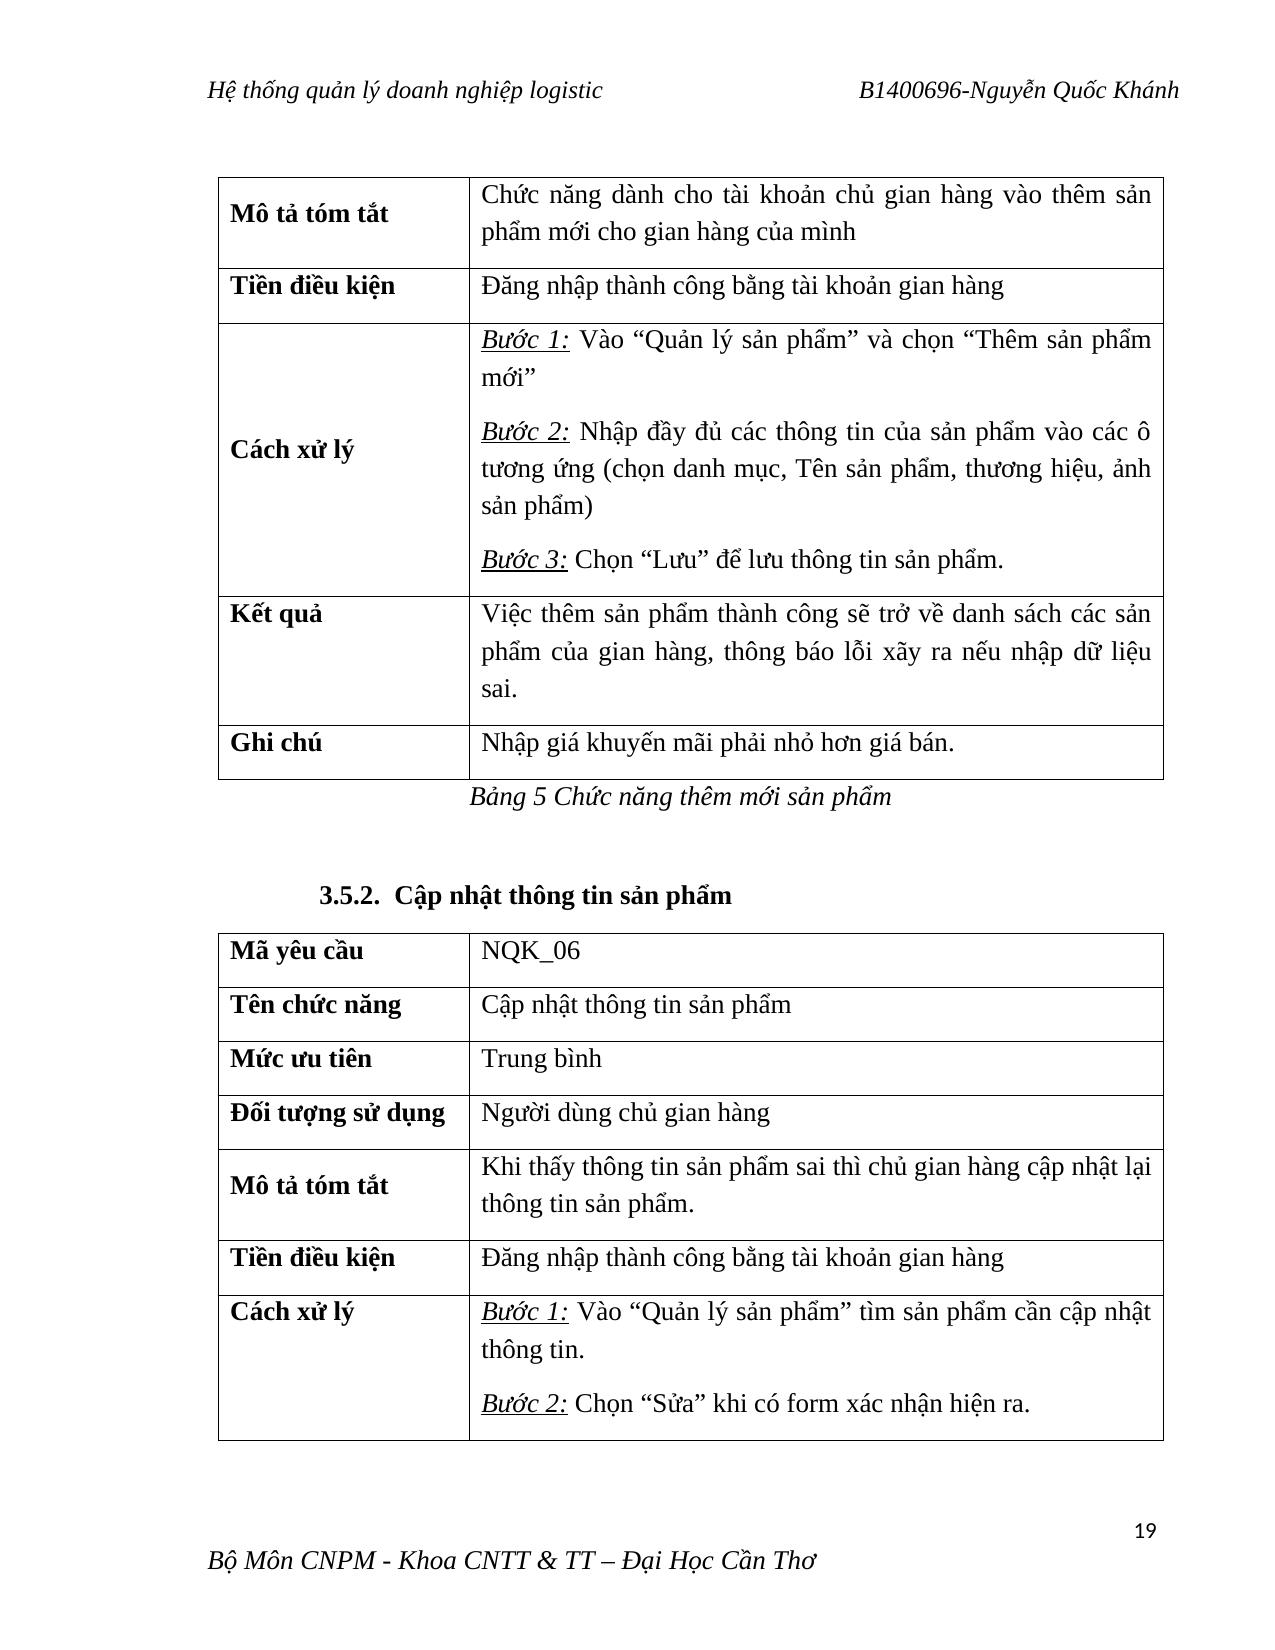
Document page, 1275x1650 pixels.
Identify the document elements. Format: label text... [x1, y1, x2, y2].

table_cell Tên chức năng [219, 988, 469, 1041]
table_cell Ghi chú [219, 726, 469, 779]
table_cell Việc thêm sản phẩm thành công sẽ trở về danh sách các sản phẩm của gian hàng, thông báo lỗi xãy ra nếu nhập dữ liệu sai. [470, 597, 1163, 725]
table_cell Cách xử lý [219, 1296, 469, 1440]
table_cell Cách xử lý [219, 324, 469, 596]
list Cập nhật thông tin sản phẩm [319, 879, 1156, 910]
table_cell Tiền điều kiện [219, 269, 469, 322]
table_cell Đối tượng sử dụng [219, 1096, 469, 1149]
table_cell Nhập giá khuyến mãi phải nhỏ hơn giá bán. [470, 726, 1163, 779]
table_cell Đăng nhập thành công bằng tài khoản gian hàng [470, 269, 1163, 322]
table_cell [470, 1296, 1163, 1440]
table_cell Đăng nhập thành công bằng tài khoản gian hàng [470, 1241, 1163, 1294]
table_cell Cập nhật thông tin sản phẩm [470, 988, 1163, 1041]
table_header NQK_06 [470, 934, 1163, 987]
table_cell Người dùng chủ gian hàng [470, 1096, 1163, 1149]
table_cell Tiền điều kiện [219, 1241, 469, 1294]
table_cell Bước 1: Vào “Quản lý sản phẩm” và chọn “Thêm sản phẩm mới” Bước 2: Nhập đầy đủ các thông tin của sản phẩm vào các ô tương ứng (chọn danh mục, Tên sản phẩm, thương hiệu, ảnh sản phẩm) Bước 3: Chọn “Lưu” để lưu thông tin sản phẩm. [470, 324, 1163, 596]
text Bảng 5 Chức năng thêm mới sản phẩm [207, 780, 1156, 811]
table_cell Trung bình [470, 1042, 1163, 1095]
table_header Mã yêu cầu [219, 934, 469, 987]
table_cell Kết quả [219, 597, 469, 725]
table_cell Mô tả tóm tắt [219, 1150, 469, 1240]
table_cell Mô tả tóm tắt [219, 178, 469, 268]
table_cell Chức năng dành cho tài khoản chủ gian hàng vào thêm sản phẩm mới cho gian hàng của mình [470, 178, 1163, 268]
table_cell Mức ưu tiên [219, 1042, 469, 1095]
table_cell Khi thấy thông tin sản phẩm sai thì chủ gian hàng cập nhật lại thông tin sản phẩm. [470, 1150, 1163, 1240]
